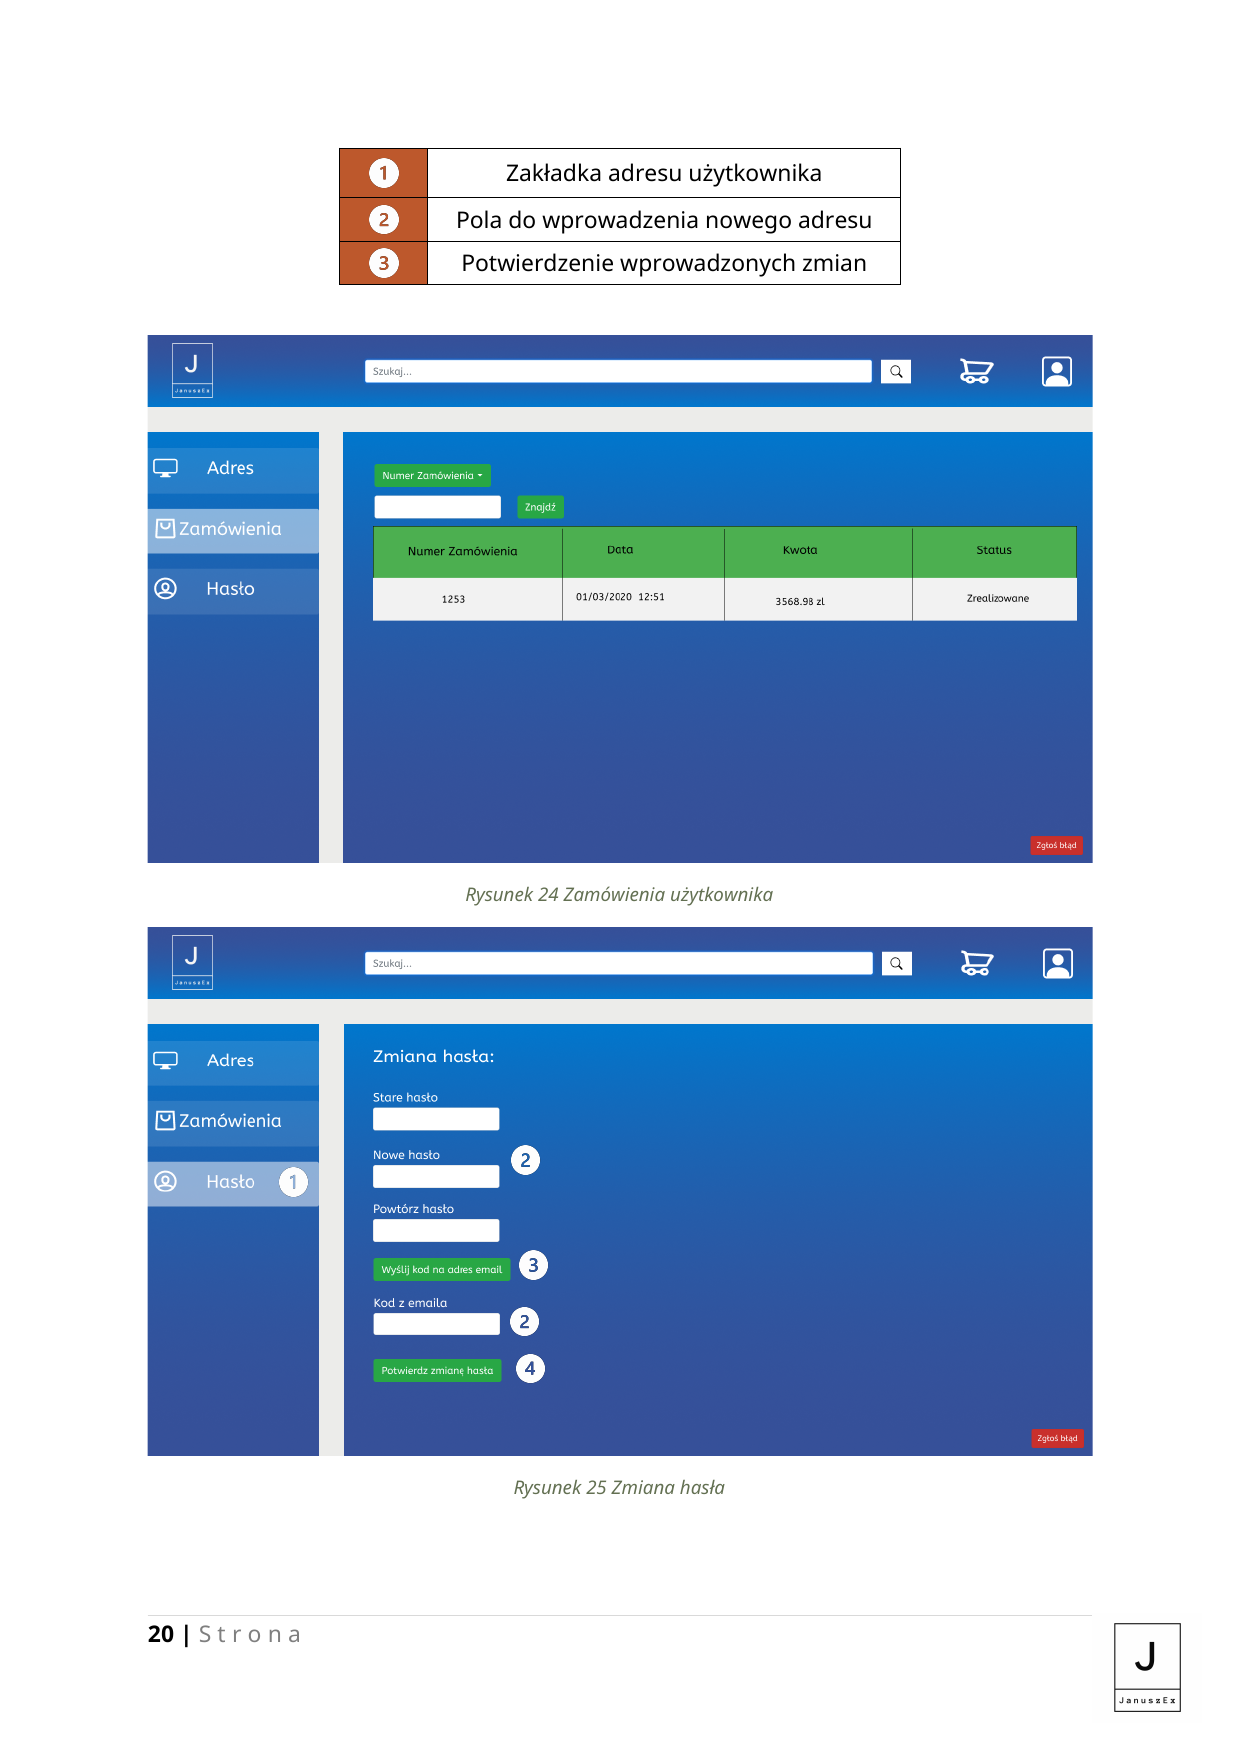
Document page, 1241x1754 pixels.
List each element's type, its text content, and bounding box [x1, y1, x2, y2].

picture [147, 927, 1093, 1456]
picture [365, 201, 403, 238]
table_cell Potwierdzenie wprowadzonych zmian [428, 242, 900, 284]
table_header [340, 149, 427, 197]
picture [365, 154, 403, 192]
picture [1092, 1613, 1203, 1723]
table_cell Pola do wprowadzenia nowego adresu [428, 198, 900, 241]
table_cell [340, 242, 427, 284]
text Rysunek 24 Zamówienia użytkownika [148, 881, 1092, 907]
table_cell [340, 198, 427, 241]
table_header Zakładka adresu użytkownika [428, 149, 900, 197]
picture [147, 335, 1093, 863]
picture [365, 244, 403, 282]
text Rysunek 25 Zmiana hasła [148, 1474, 1092, 1500]
